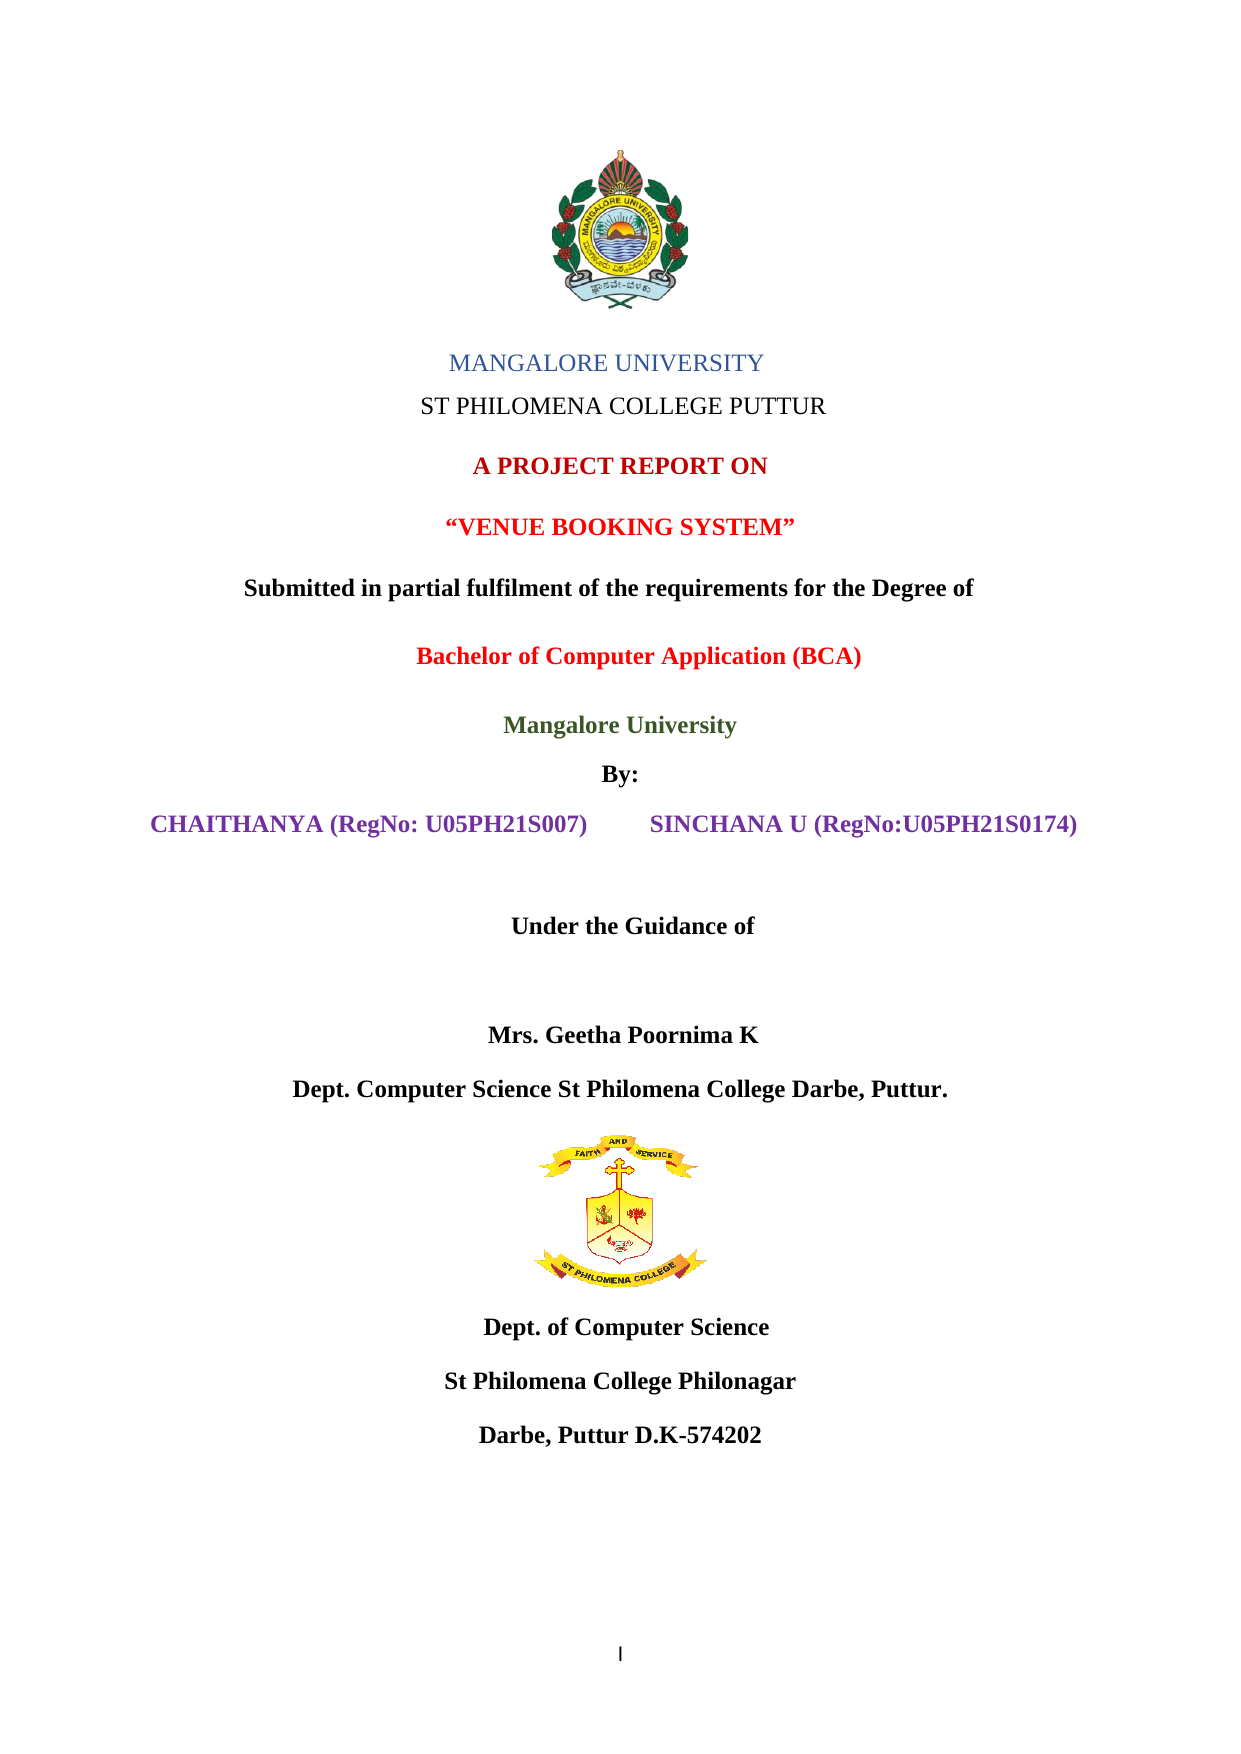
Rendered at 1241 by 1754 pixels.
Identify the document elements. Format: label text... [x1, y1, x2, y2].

text CHAITHANYA (RegNo: U05PH21S007) SINCHANA U (RegNo:U05PH21S0174) [150, 809, 1090, 838]
text “VENUE BOOKING SYSTEM” [150, 512, 1090, 541]
text Dept. of Computer Science [150, 1312, 1090, 1341]
text Darbe, Puttur D.K-574202 [150, 1421, 1090, 1449]
picture [552, 150, 689, 309]
text A PROJECT REPORT ON [150, 451, 1090, 480]
text ST PHILOMENA COLLEGE PUTTUR [150, 391, 1090, 419]
text Under the Guidance of [150, 911, 1090, 940]
text Mangalore University [150, 710, 1090, 738]
picture [526, 1128, 714, 1292]
text Dept. Computer Science St Philomena College Darbe, Puttur. [150, 1074, 1090, 1103]
text Mrs. Geetha Poornima K [150, 1020, 1090, 1049]
subtitle MANGALORE UNIVERSITY [150, 348, 1057, 376]
text St Philomena College Philonagar [150, 1366, 1090, 1395]
text Bachelor of Computer Application (BCA) [150, 641, 1090, 670]
text Submitted in partial fulfilment of the requirements for the Degree of [150, 573, 1090, 602]
text By: [150, 759, 1090, 788]
